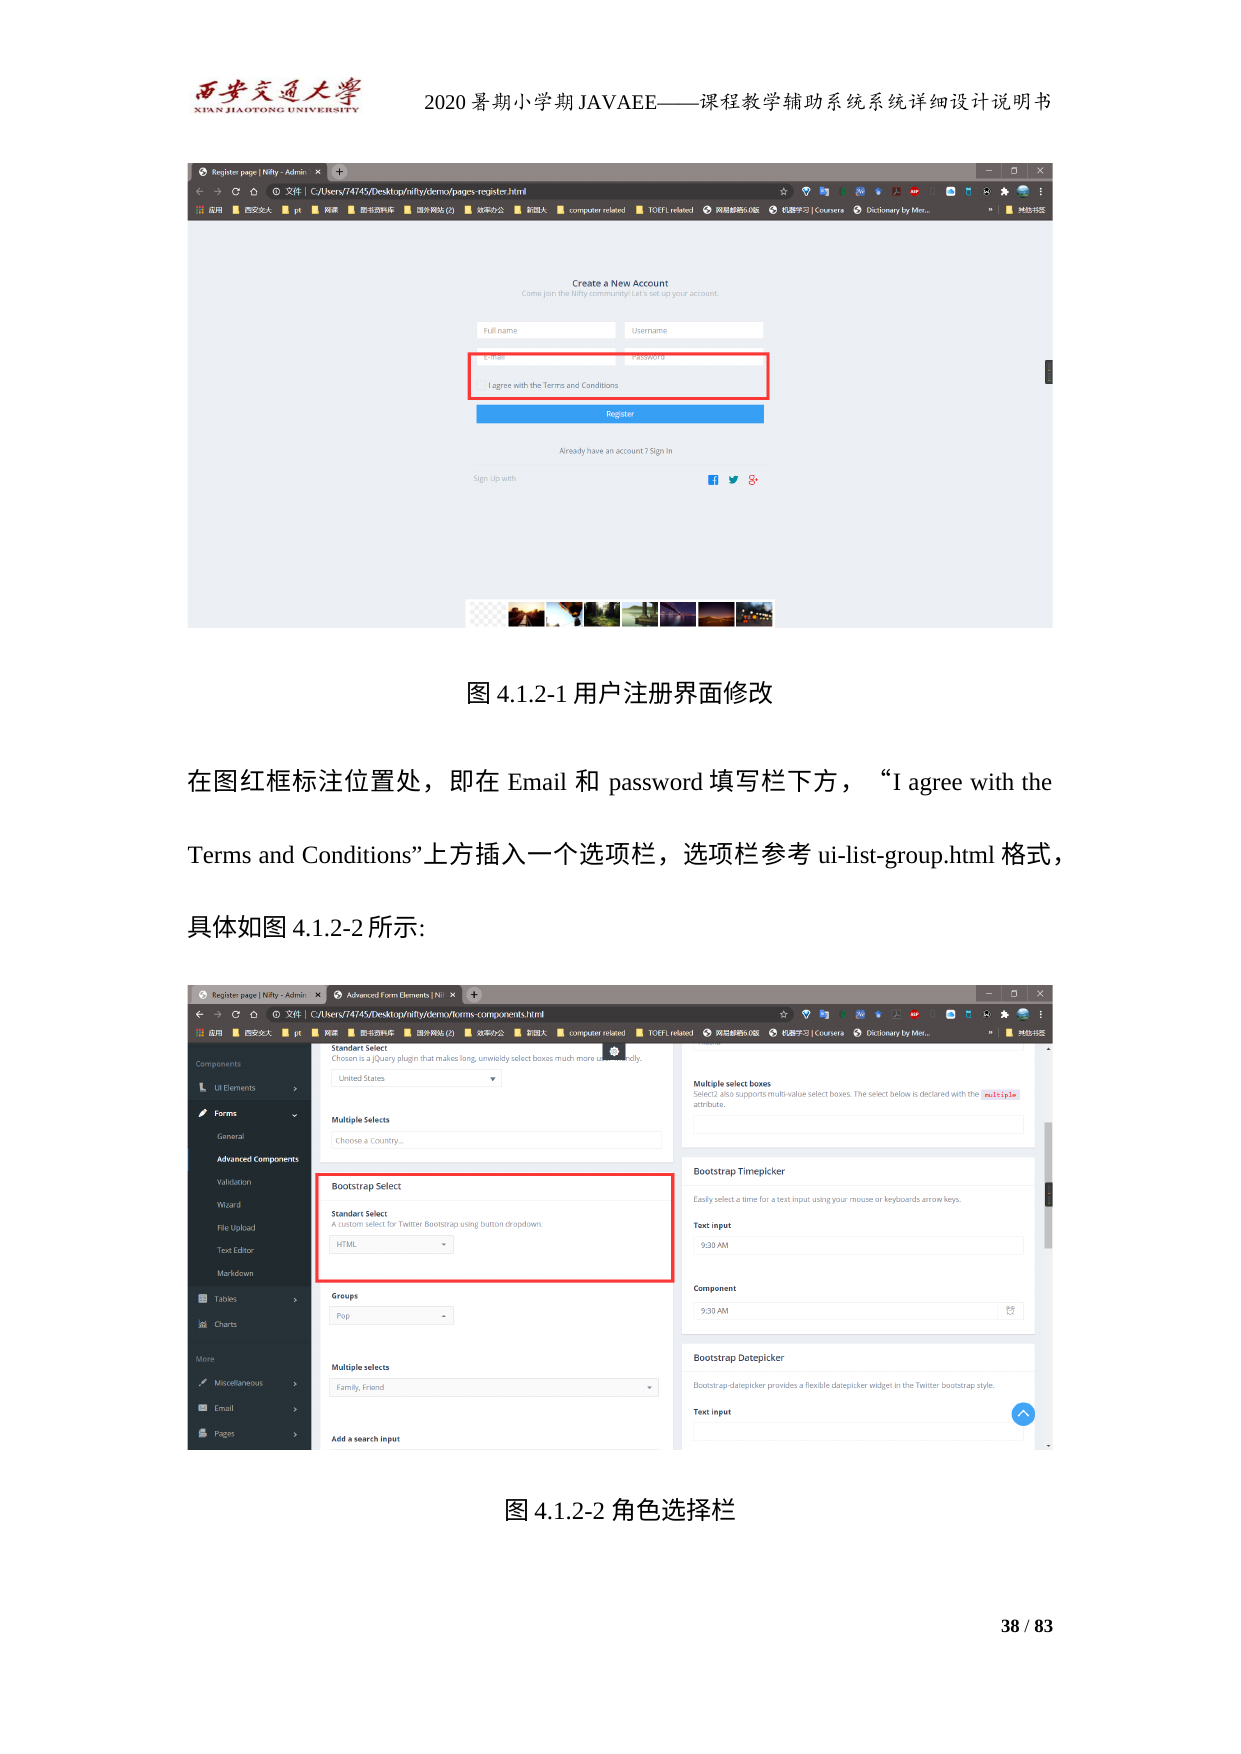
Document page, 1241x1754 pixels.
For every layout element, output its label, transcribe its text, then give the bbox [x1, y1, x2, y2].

picture [187, 163, 1053, 628]
picture [189, 77, 364, 114]
text 图4.1.2-2 角色选择栏 [187, 1474, 1053, 1542]
text 图4.1.2-1 用户注册界面修改 [187, 658, 1053, 726]
picture [187, 985, 1053, 1450]
text 在图红框标注位置处，即在Email 和 password填写栏下方，“I agree with the Terms and Conditions”上方插入一个选项栏，选项栏参考ui-list-group.html格式，具体如图4.1.2-2所示: [187, 745, 1053, 960]
